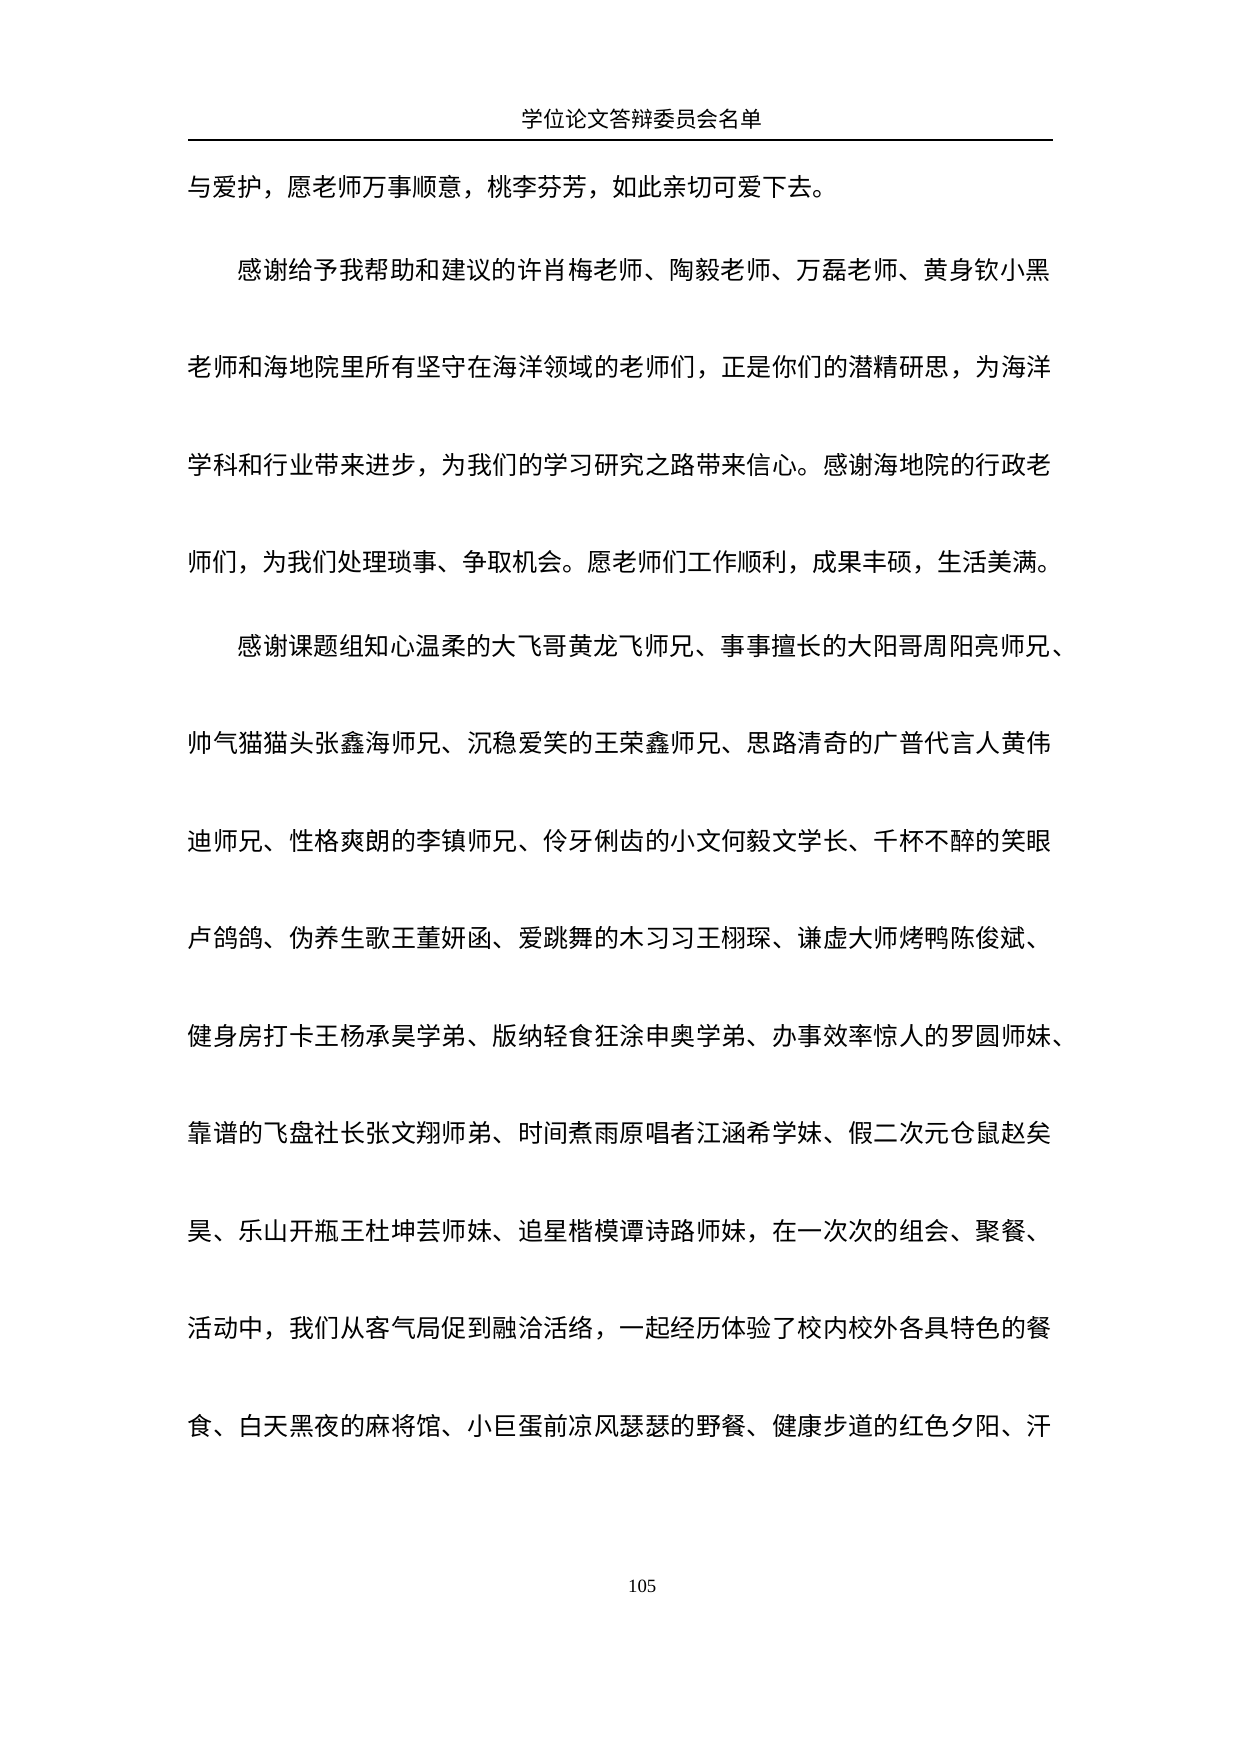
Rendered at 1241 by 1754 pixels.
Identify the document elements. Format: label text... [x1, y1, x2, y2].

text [187, 153, 1053, 218]
text 感谢给予我帮助和建议的许肖梅老师、陶毅老师、万磊老师、黄身钦小黑老师和海地院里所有坚守在海洋领域的老师们，正是你们的潜精研思，为海洋学科和行业带来进步，为我们的学习研究之路带来信心。感谢海地院的行政老师们，为我们处理琐事、争取机会。愿老师们工作顺利，成果丰硕，生活美满。 [187, 236, 1053, 593]
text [187, 612, 1053, 1457]
